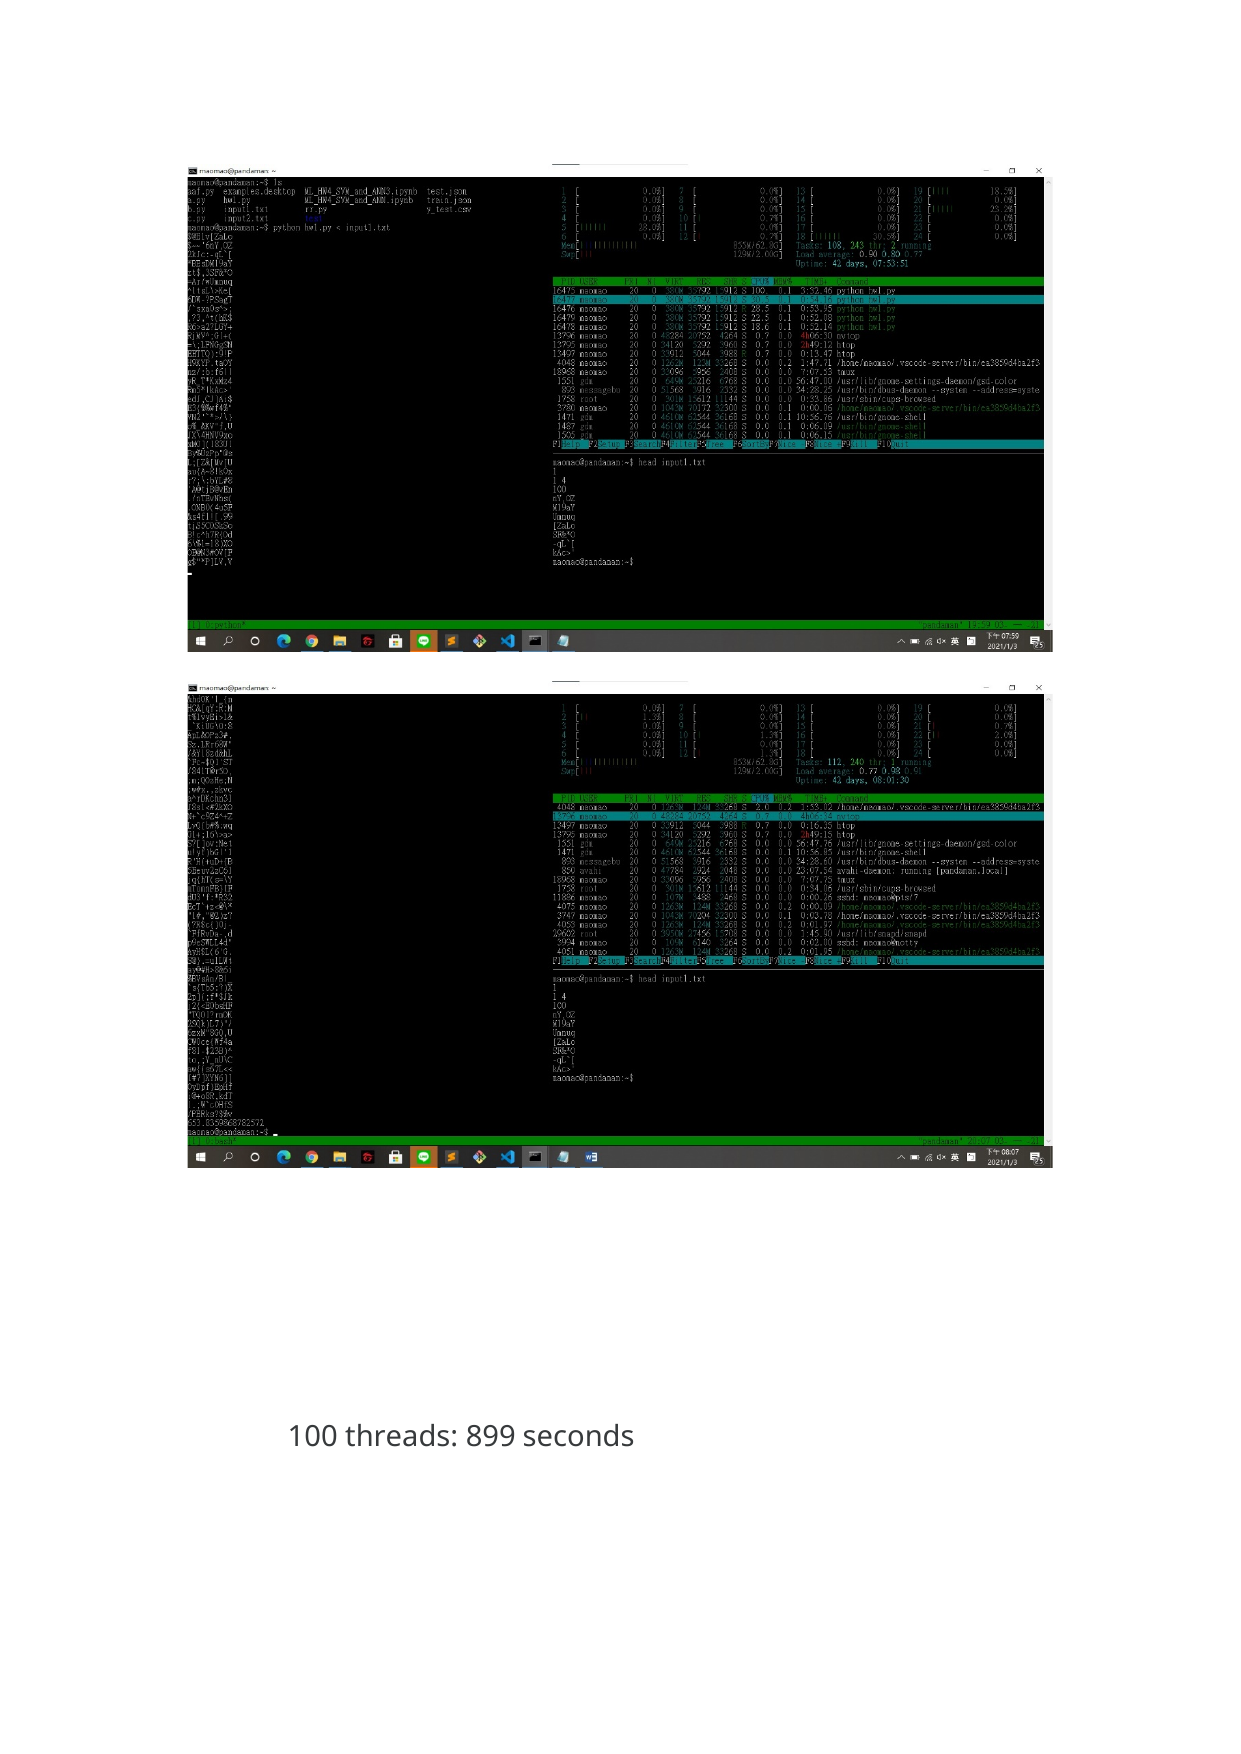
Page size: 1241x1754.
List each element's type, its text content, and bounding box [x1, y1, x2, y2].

picture [187, 164, 1053, 652]
picture [187, 681, 1053, 1168]
text 100 threads: 899 seconds [275, 1398, 1053, 1473]
